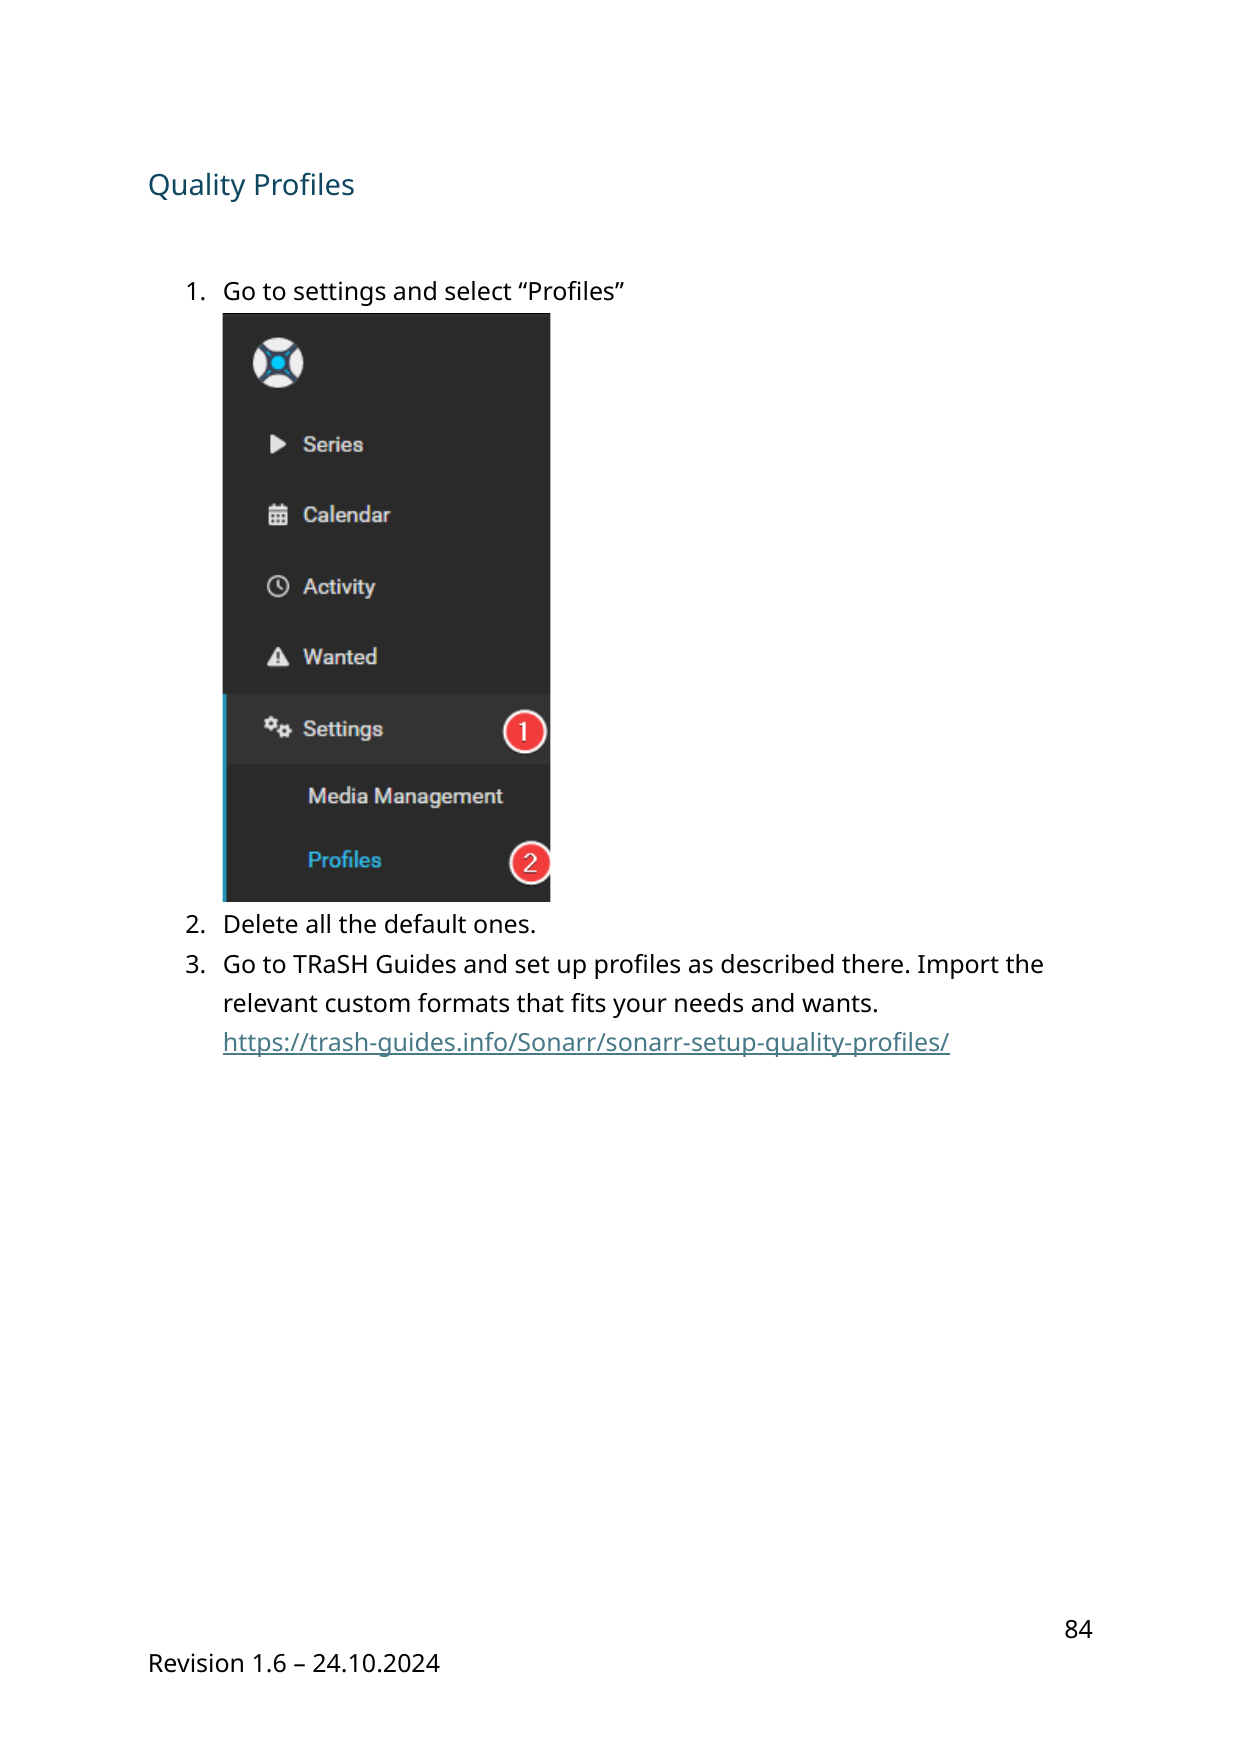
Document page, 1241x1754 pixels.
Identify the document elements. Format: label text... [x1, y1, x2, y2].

list Go to settings and select “Profiles” [185, 274, 1093, 308]
list Delete all the default ones. [185, 907, 1093, 941]
list Go to TRaSH Guides and set up profiles as described there. Import the relevant custom formats that fits your needs and wants. [185, 946, 1093, 1019]
subtitle Quality Profiles [148, 164, 1093, 204]
list https://trash-guides.info/Sonarr/sonarr-setup-quality-profiles/ [223, 1025, 1093, 1059]
picture [222, 313, 551, 902]
